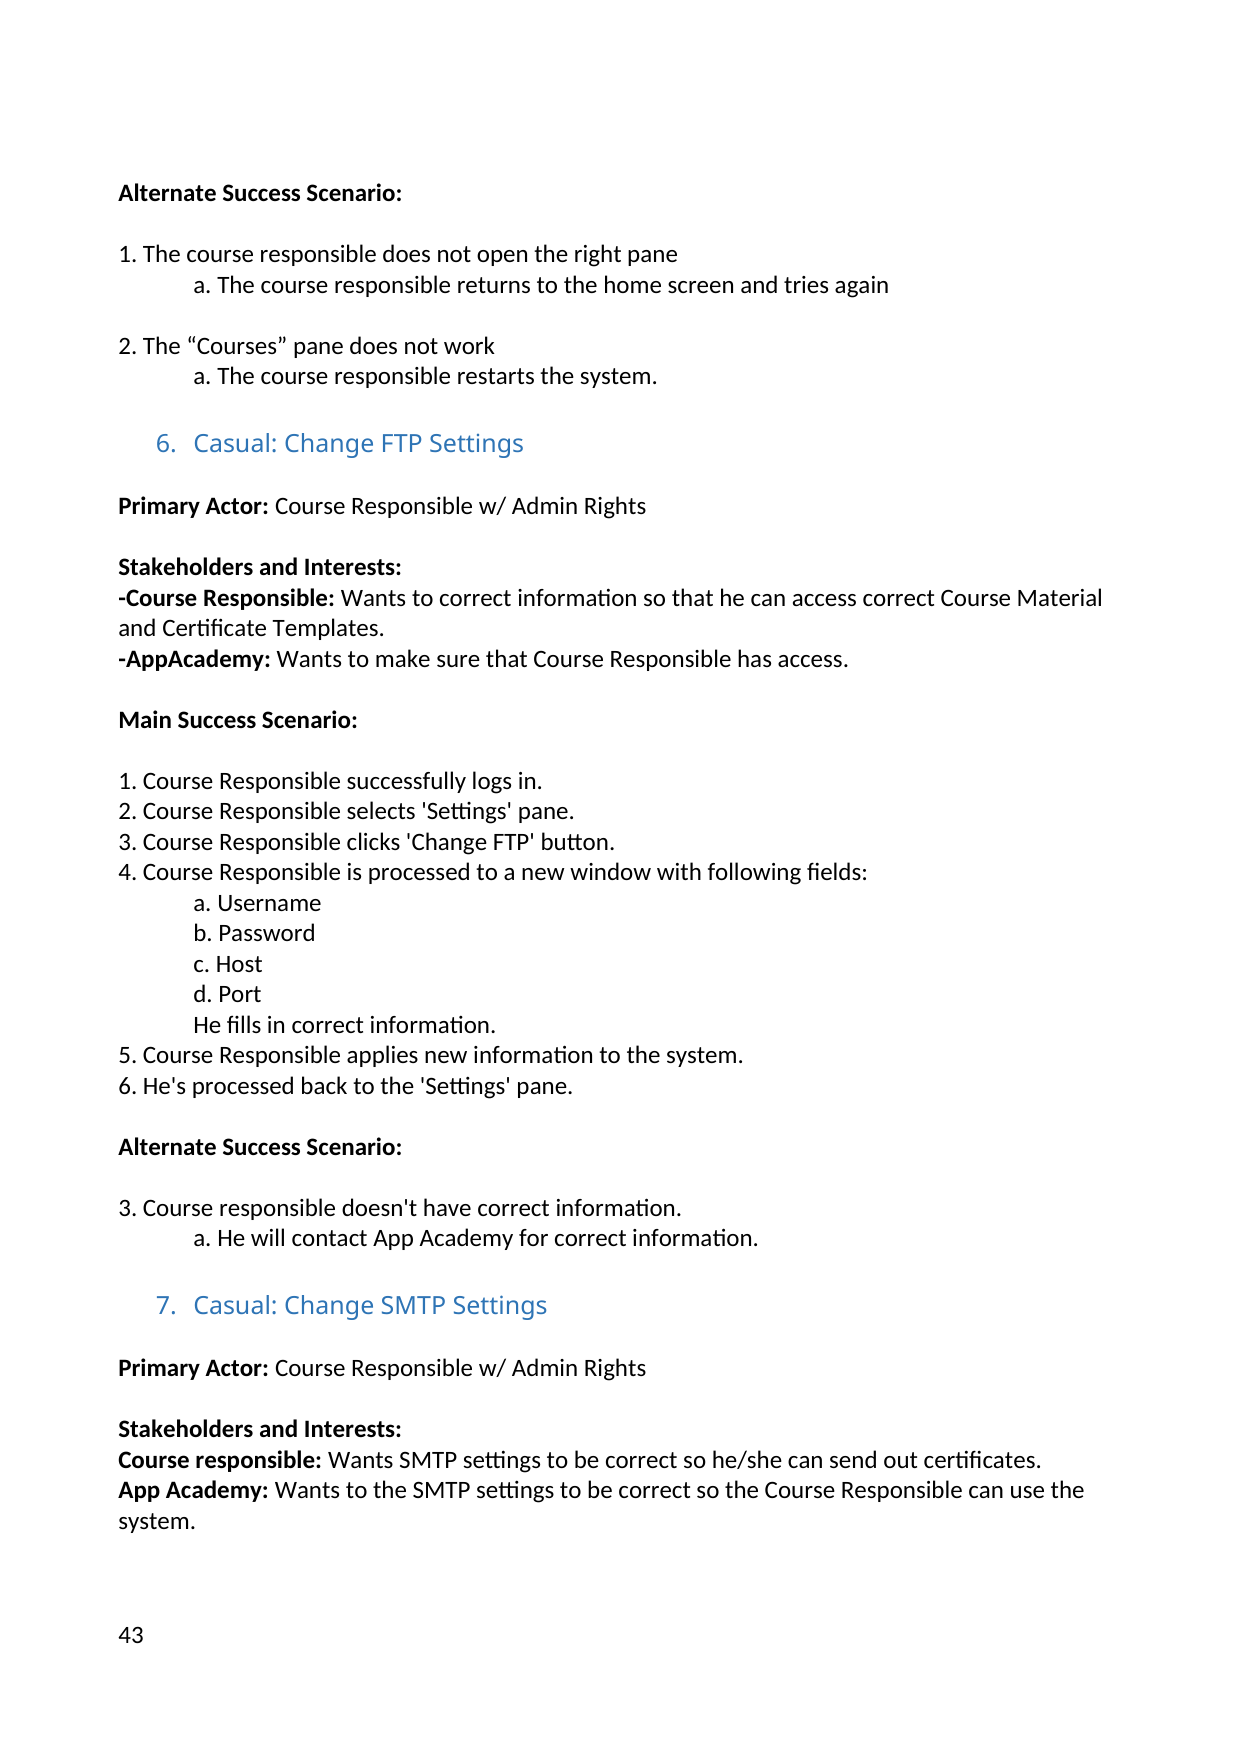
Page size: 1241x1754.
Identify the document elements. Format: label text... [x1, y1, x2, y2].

text He fills in correct information. [118, 1009, 1122, 1039]
text Main Success Scenario: [118, 704, 1122, 734]
text 1. Course Responsible successfully logs in. [118, 765, 1122, 795]
text Primary Actor: Course Responsible w/ Admin Rights [118, 1352, 1122, 1383]
text b. Password [118, 917, 1122, 948]
text c. Host [118, 948, 1122, 978]
subtitle Casual: Change FTP Settings [156, 426, 1122, 459]
text 6. He's processed back to the 'Settings' pane. [118, 1070, 1122, 1101]
text Alternate Success Scenario: [118, 1131, 1122, 1162]
text 3. Course Responsible clicks 'Change FTP' button. [118, 826, 1122, 856]
text 4. Course Responsible is processed to a new window with following fields: [118, 856, 1122, 887]
text Alternate Success Scenario: [118, 177, 1122, 208]
text Course responsible: Wants SMTP settings to be correct so he/she can send out certificates. [118, 1444, 1122, 1474]
text -Course Responsible: Wants to correct information so that he can access correct Course Material and Certificate Templates. [118, 582, 1122, 643]
text Stakeholders and Interests: [118, 551, 1122, 582]
text 2. The “Courses” pane does not work [118, 330, 1122, 360]
text d. Port [118, 978, 1122, 1009]
text 5. Course Responsible applies new information to the system. [118, 1039, 1122, 1070]
text Primary Actor: Course Responsible w/ Admin Rights [118, 490, 1122, 521]
text 1. The course responsible does not open the right pane [118, 238, 1122, 269]
text -AppAcademy: Wants to make sure that Course Responsible has access. [118, 643, 1122, 673]
text 3. Course responsible doesn't have correct information. [118, 1192, 1122, 1223]
text a. Username [118, 887, 1122, 917]
text a. He will contact App Academy for correct information. [118, 1223, 1122, 1253]
text Stakeholders and Interests: [118, 1413, 1122, 1444]
text a. The course responsible restarts the system. [118, 360, 1122, 391]
subtitle Casual: Change SMTP Settings [156, 1288, 1122, 1322]
text 2. Course Responsible selects 'Settings' pane. [118, 795, 1122, 826]
text a. The course responsible returns to the home screen and tries again [118, 269, 1122, 299]
text App Academy: Wants to the SMTP settings to be correct so the Course Responsible can use the system. [118, 1474, 1122, 1536]
